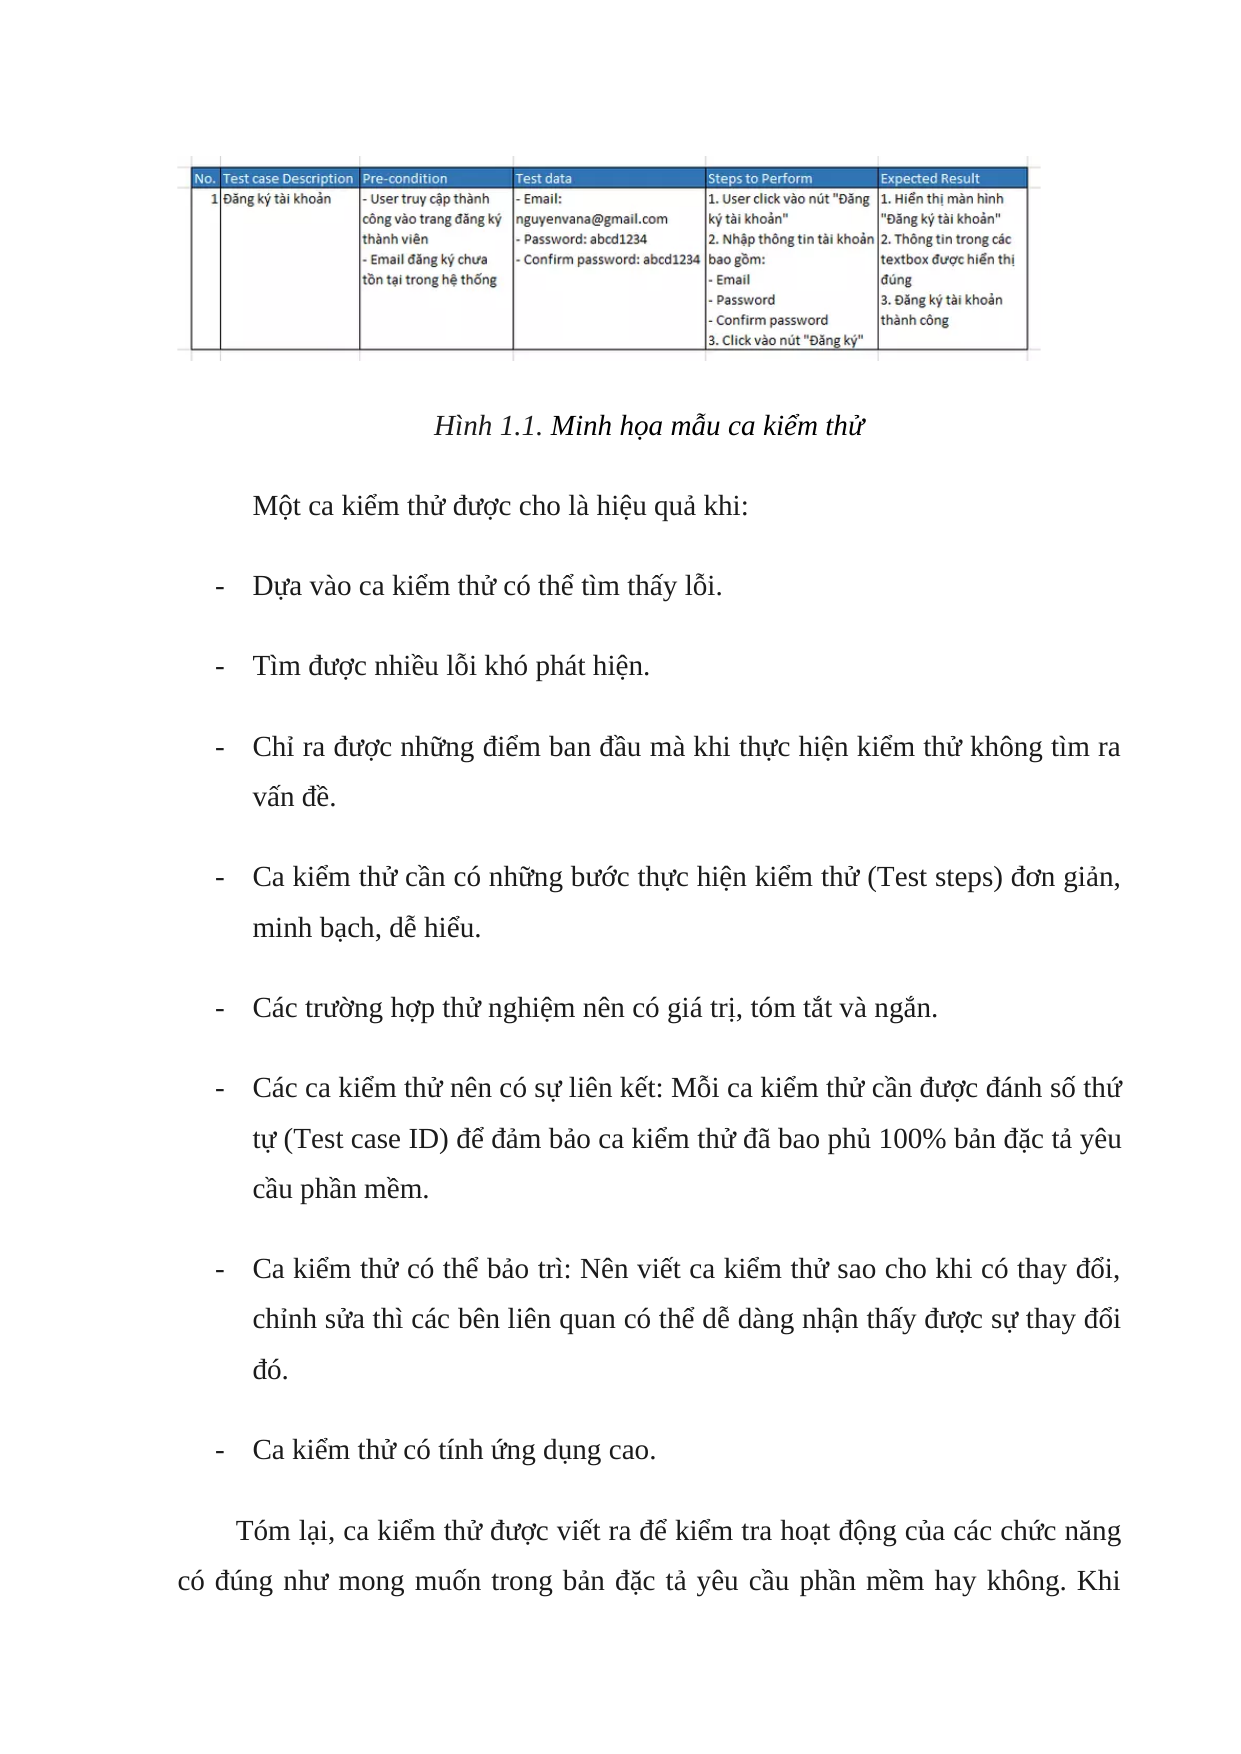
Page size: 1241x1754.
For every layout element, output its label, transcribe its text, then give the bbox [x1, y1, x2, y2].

list Tìm được nhiều lỗi khó phát hiện. [215, 648, 1123, 682]
list Dựa vào ca kiểm thử có thể tìm thấy lỗi. [215, 568, 1123, 602]
list Các ca kiểm thử nên có sự liên kết: Mỗi ca kiểm thử cần được đánh số thứ tự (Test case ID) để đảm bảo ca kiểm thử đã bao phủ 100% bản đặc tả yêu cầu phần mềm. [215, 1070, 1123, 1204]
text Một ca kiểm thử được cho là hiệu quả khi: [177, 488, 1123, 521]
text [177, 1513, 1123, 1596]
list Các trường hợp thử nghiệm nên có giá trị, tóm tắt và ngắn. [215, 990, 1123, 1024]
picture [177, 156, 1041, 361]
list Ca kiểm thử có thể bảo trì: Nên viết ca kiểm thử sao cho khi có thay đổi, chỉnh sửa thì các bên liên quan có thể dễ dàng nhận thấy được sự thay đổi đó. [215, 1251, 1123, 1386]
list Chỉ ra được những điểm ban đầu mà khi thực hiện kiểm thử không tìm ra vấn đề. [215, 729, 1123, 813]
list Ca kiểm thử có tính ứng dụng cao. [215, 1432, 1123, 1466]
list Ca kiểm thử cần có những bước thực hiện kiểm thử (Test steps) đơn giản, minh bạch, dễ hiểu. [215, 859, 1123, 943]
text Hình 1.1. Minh họa mẫu ca kiểm thử [177, 408, 1123, 441]
